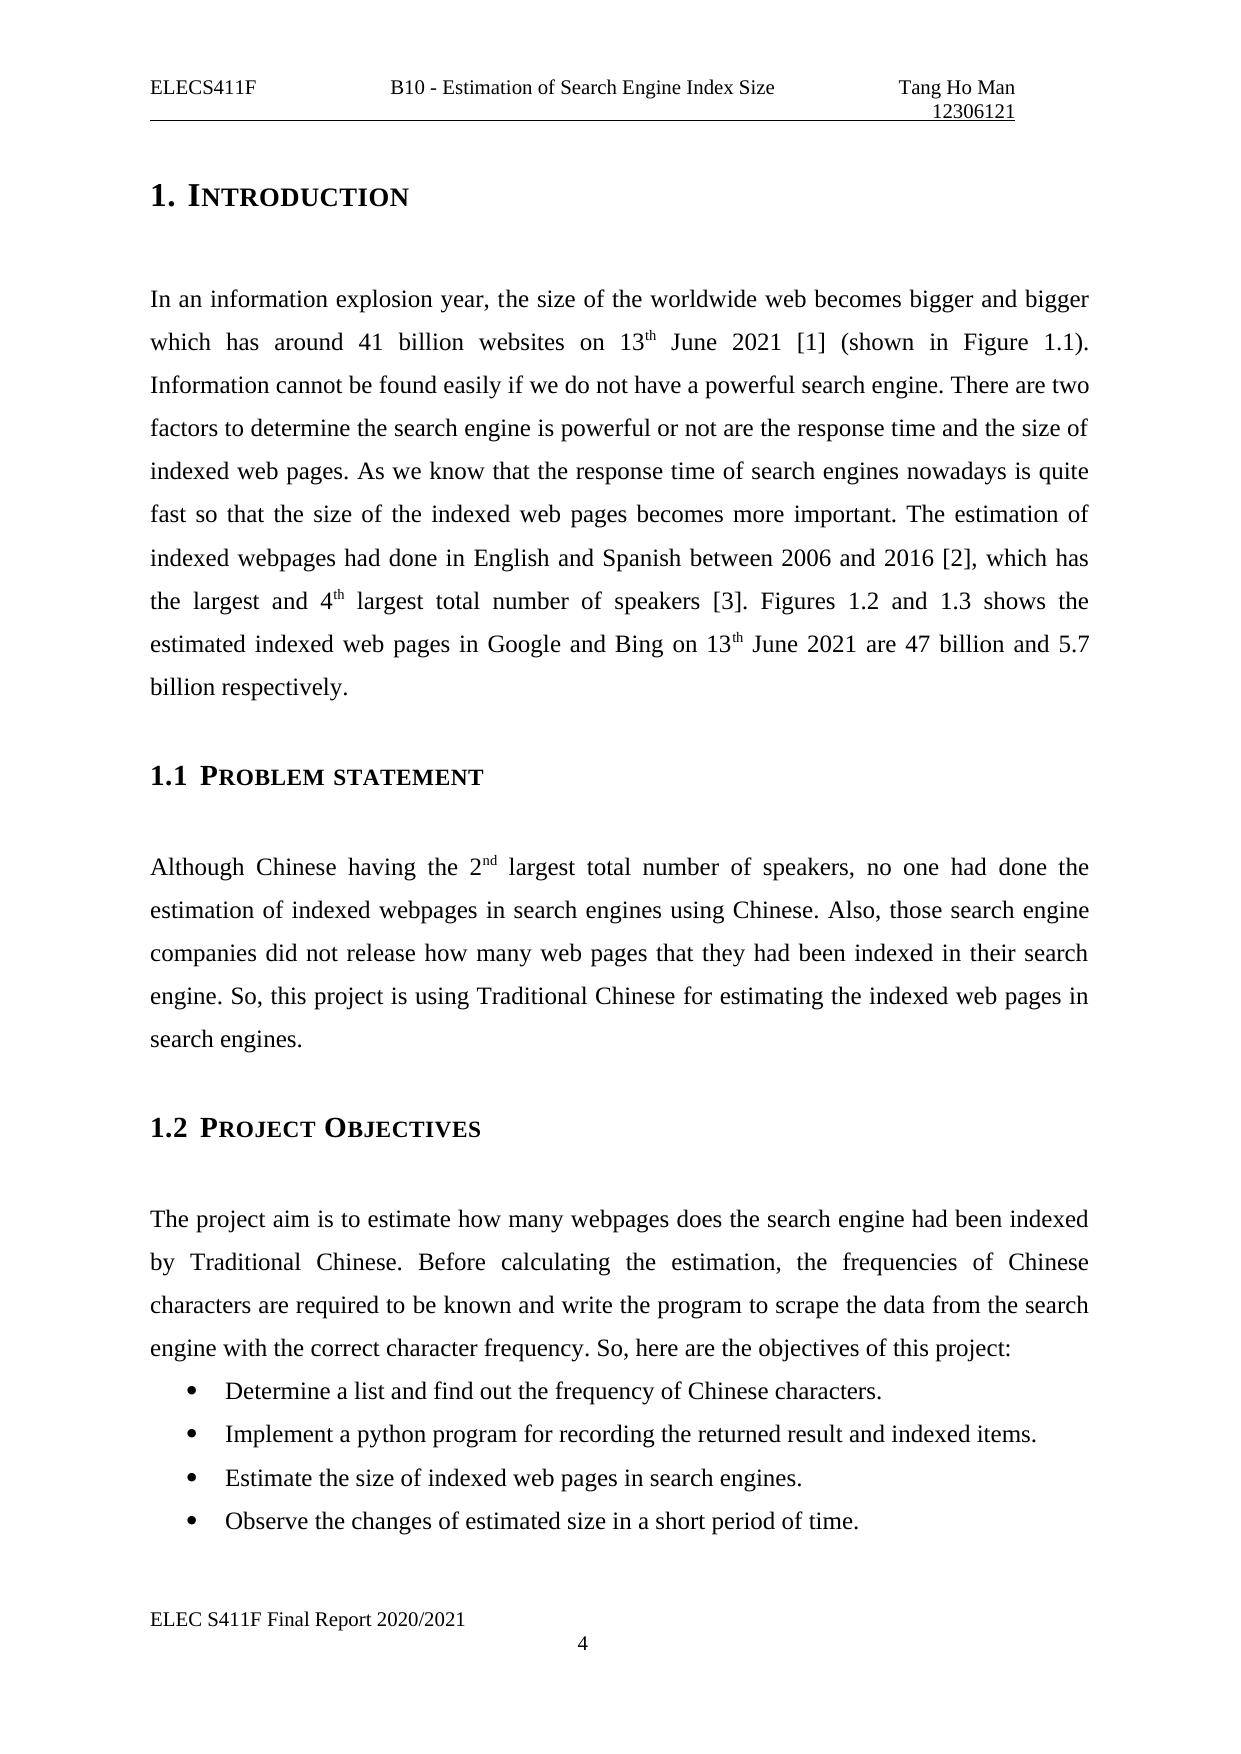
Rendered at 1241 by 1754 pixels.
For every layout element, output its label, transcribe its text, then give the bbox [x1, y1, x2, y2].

subtitle Problem statement [150, 758, 1090, 792]
list Observe the changes of estimated size in a short period of time. [187, 1506, 1090, 1534]
subtitle Project Objectives [150, 1111, 1090, 1144]
list Estimate the size of indexed web pages in search engines. [187, 1463, 1090, 1491]
list Determine a list and find out the frequency of Chinese characters. [187, 1376, 1090, 1405]
text Although Chinese having the 2nd largest total number of speakers, no one had done the estimation of indexed webpages in search engines using Chinese. Also, those search engine companies did not release how many web pages that they had been indexed in their search engine. So, this project is using Traditional Chinese for estimating the indexed web pages in search engines. [150, 852, 1090, 1053]
text The project aim is to estimate how many webpages does the search engine had been indexed by Traditional Chinese. Before calculating the estimation, the frequencies of Chinese characters are required to be known and write the program to scrape the data from the search engine with the correct character frequency. So, here are the objectives of this project: [150, 1204, 1090, 1362]
text In an information explosion year, the size of the worldwide web becomes bigger and bigger which has around 41 billion websites on 13th June 2021 [1] (shown in Figure 1.1). Information cannot be found easily if we do not have a powerful search engine. There are two factors to determine the search engine is powerful or not are the response time and the size of indexed web pages. As we know that the response time of search engines nowadays is quite fast so that the size of the indexed web pages becomes more important. The estimation of indexed webpages had done in English and Spanish between 2006 and 2016 [2], which has the largest and 4th largest total number of speakers [3]. Figures 1.2 and 1.3 shows the estimated indexed web pages in Google and Bing on 13th June 2021 are 47 billion and 5.7 billion respectively. [150, 284, 1090, 701]
subtitle Introduction [150, 175, 1090, 213]
list Implement a python program for recording the returned result and indexed items. [187, 1419, 1090, 1448]
